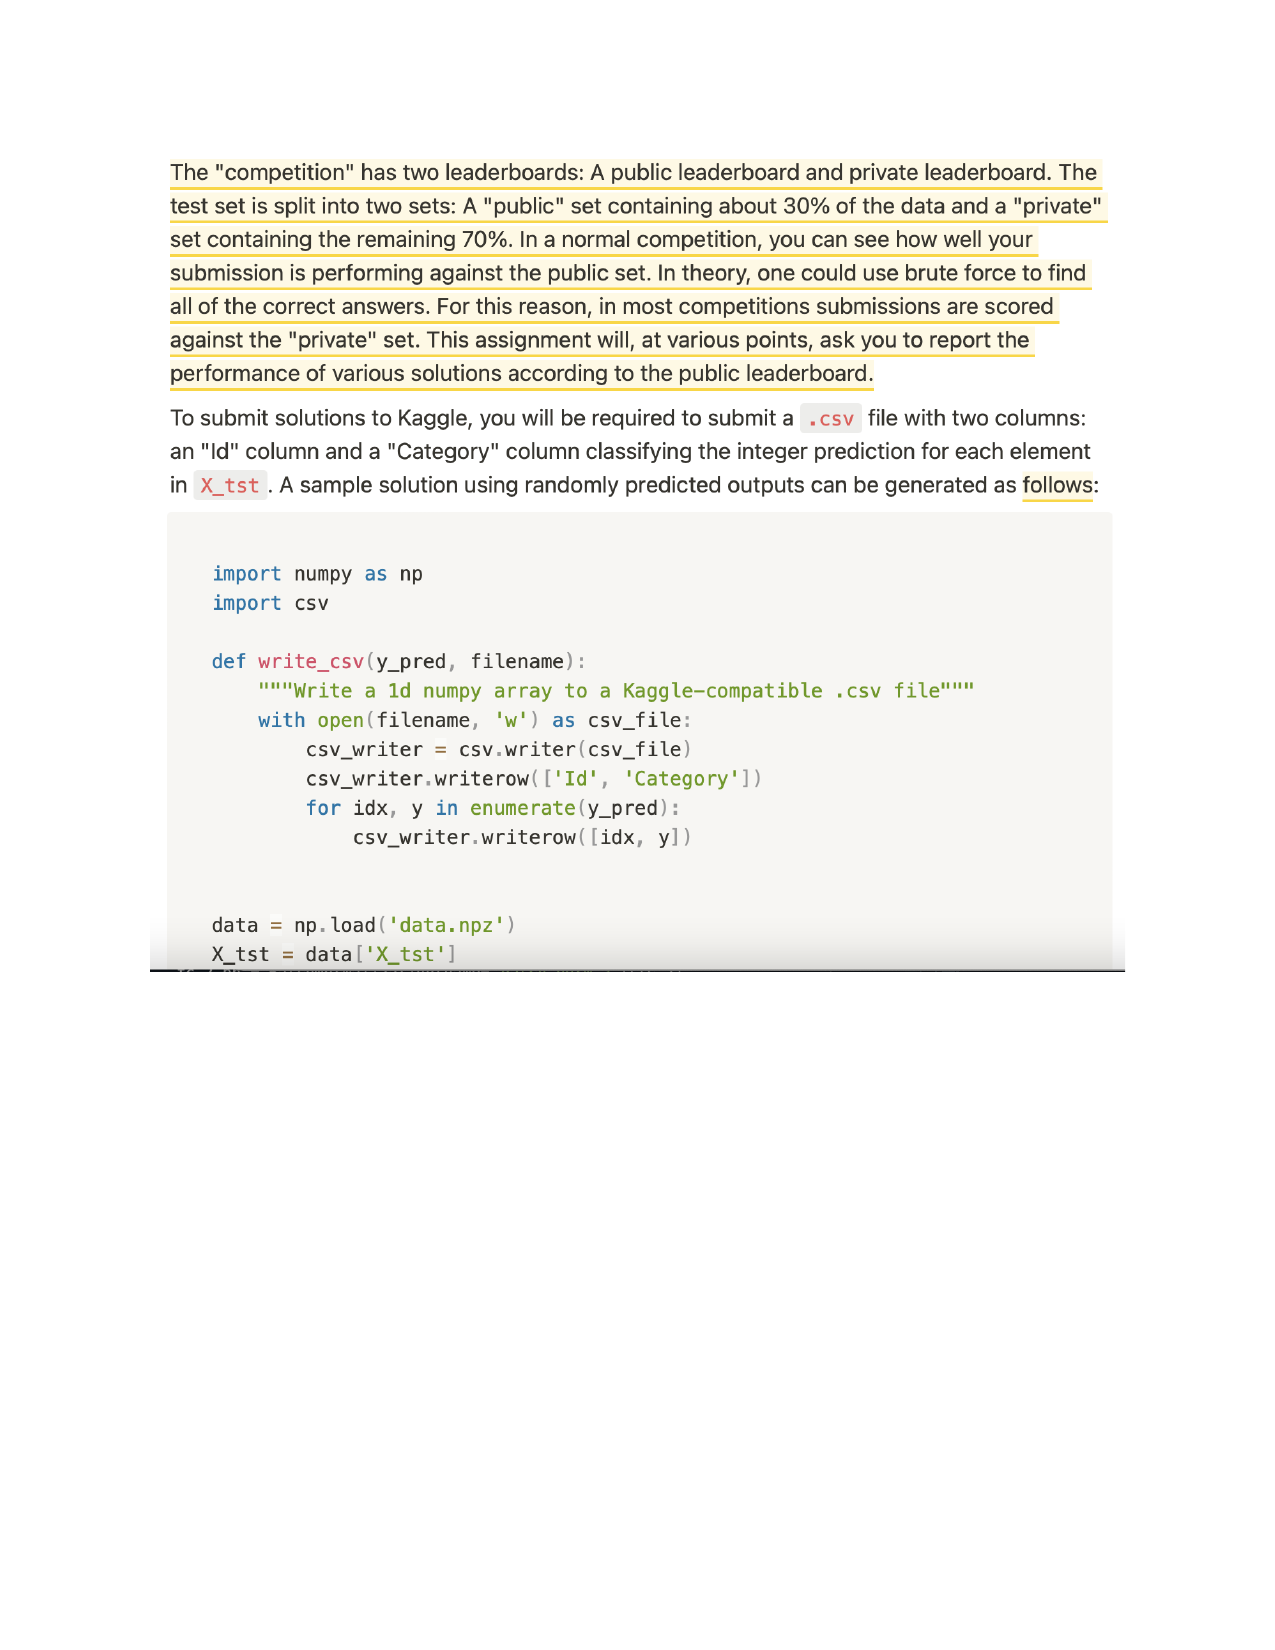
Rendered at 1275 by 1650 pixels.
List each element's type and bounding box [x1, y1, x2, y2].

picture [150, 150, 1125, 972]
